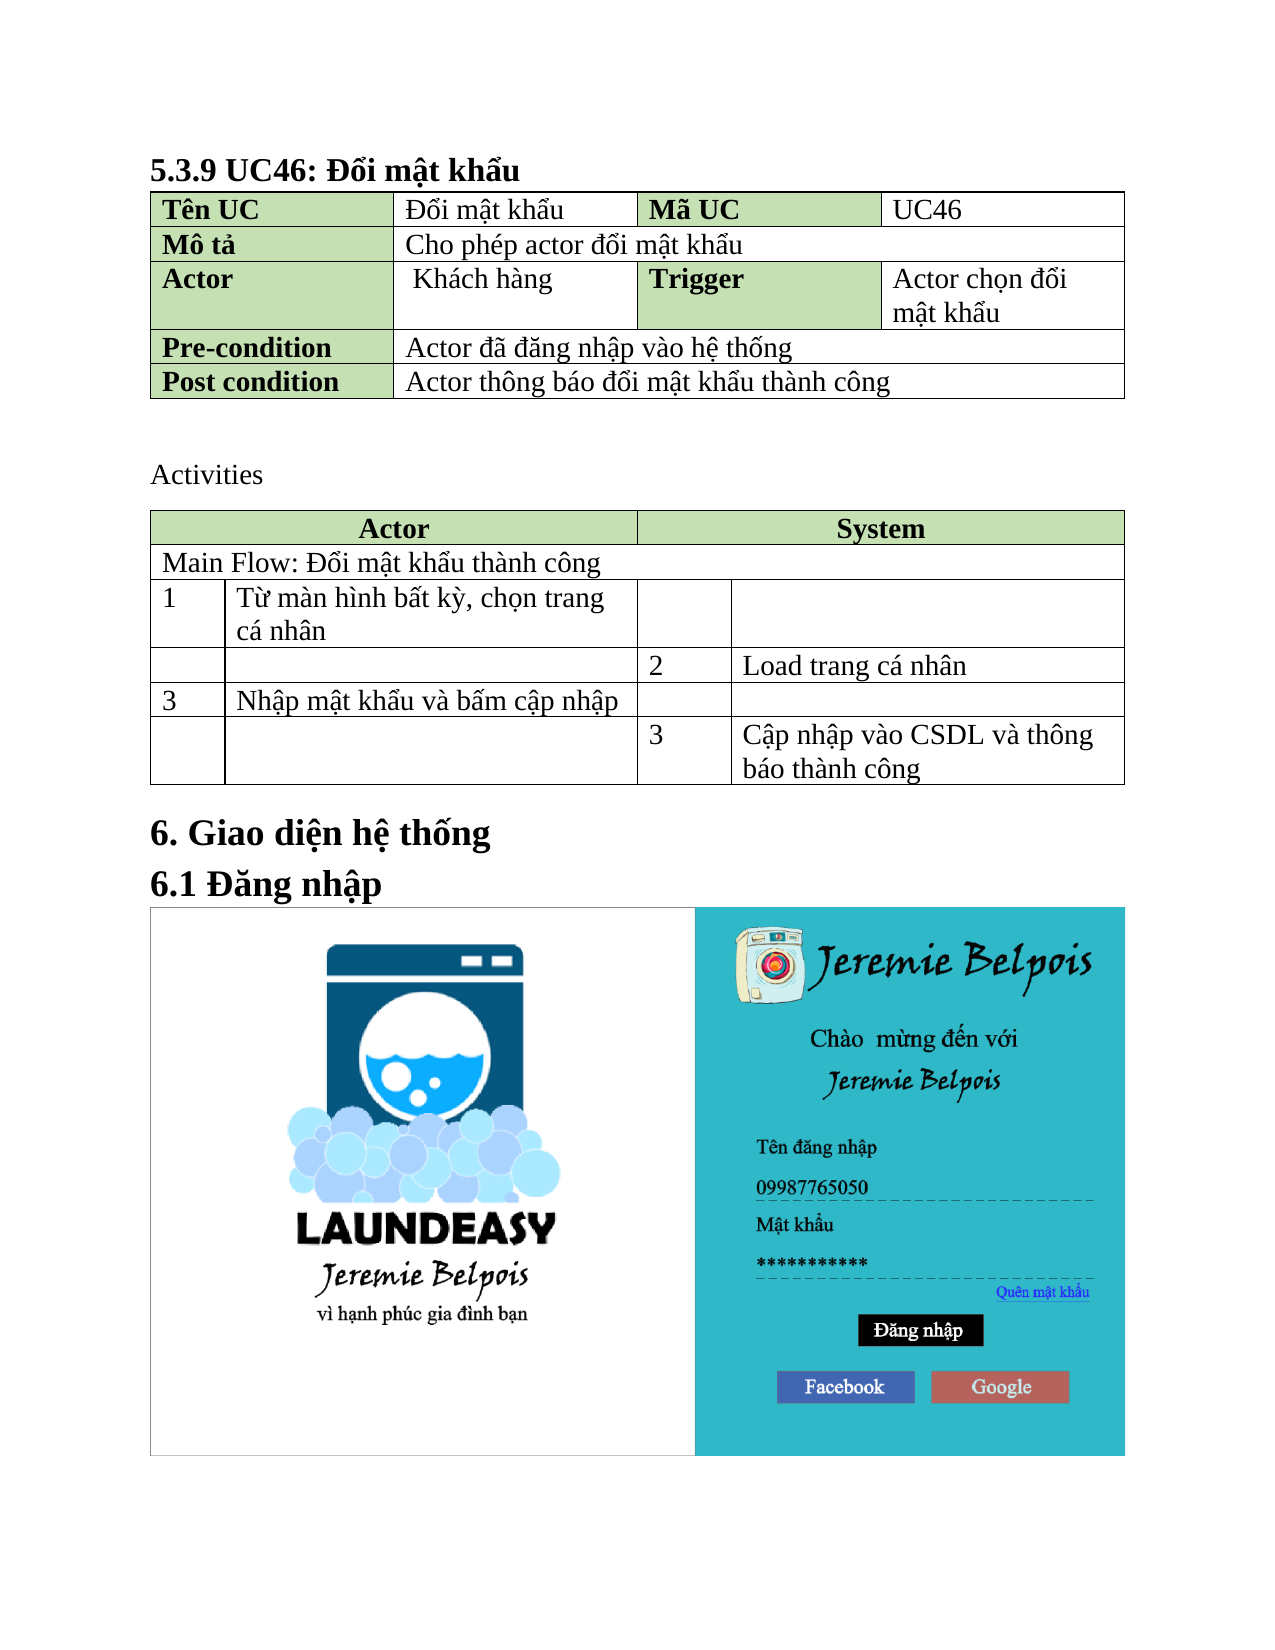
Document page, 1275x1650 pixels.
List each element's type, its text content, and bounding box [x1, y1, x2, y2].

table_header UC46 [882, 193, 1124, 226]
table_cell Main Flow: Đổi mật khẩu thành công [151, 545, 1124, 579]
table_cell [226, 717, 637, 784]
table_cell [638, 580, 731, 647]
table_header System [638, 511, 1124, 544]
table_cell Pre-condition [151, 330, 393, 363]
table_cell Mô tả [151, 227, 393, 261]
table_cell 3 [151, 683, 224, 716]
table_cell 3 [638, 717, 731, 784]
table_cell Cập nhập vào CSDL và thông báo thành công [732, 717, 1124, 784]
table_cell 1 [151, 580, 224, 647]
table_header Tên UC [151, 193, 393, 226]
table_cell 2 [638, 648, 731, 682]
table_cell Actor thông báo đổi mật khẩu thành công [394, 364, 1124, 398]
table_cell [226, 648, 637, 682]
subtitle 5.3.9 UC46: Đổi mật khẩu [150, 150, 1125, 188]
picture [150, 907, 1125, 1456]
table_header Đổi mật khẩu [394, 193, 637, 226]
table_cell Nhập mật khẩu và bấm cập nhập [226, 683, 637, 716]
table_cell Actor [151, 262, 393, 329]
table_cell Actor chọn đổi mật khẩu [882, 262, 1124, 329]
table_cell Post condition [151, 364, 393, 398]
table_cell Actor đã đăng nhập vào hệ thống [394, 330, 1124, 363]
table_cell Từ màn hình bất kỳ, chọn trang cá nhân [226, 580, 637, 647]
table_cell Load trang cá nhân [732, 648, 1124, 682]
table_cell [151, 717, 224, 784]
subtitle 6. Giao diện hệ thống [150, 810, 1125, 853]
table_cell [732, 683, 1124, 716]
text Activities [150, 457, 1125, 490]
table_cell [638, 683, 731, 716]
table_header Mã UC [638, 193, 881, 226]
table_header Actor [151, 511, 637, 544]
table_cell [732, 580, 1124, 647]
subtitle 6.1 Đăng nhập [150, 861, 1125, 904]
table_cell Cho phép actor đổi mật khẩu [394, 227, 1124, 261]
table_cell Khách hàng [394, 262, 637, 329]
table_cell [151, 648, 224, 682]
table_cell Trigger [638, 262, 881, 329]
